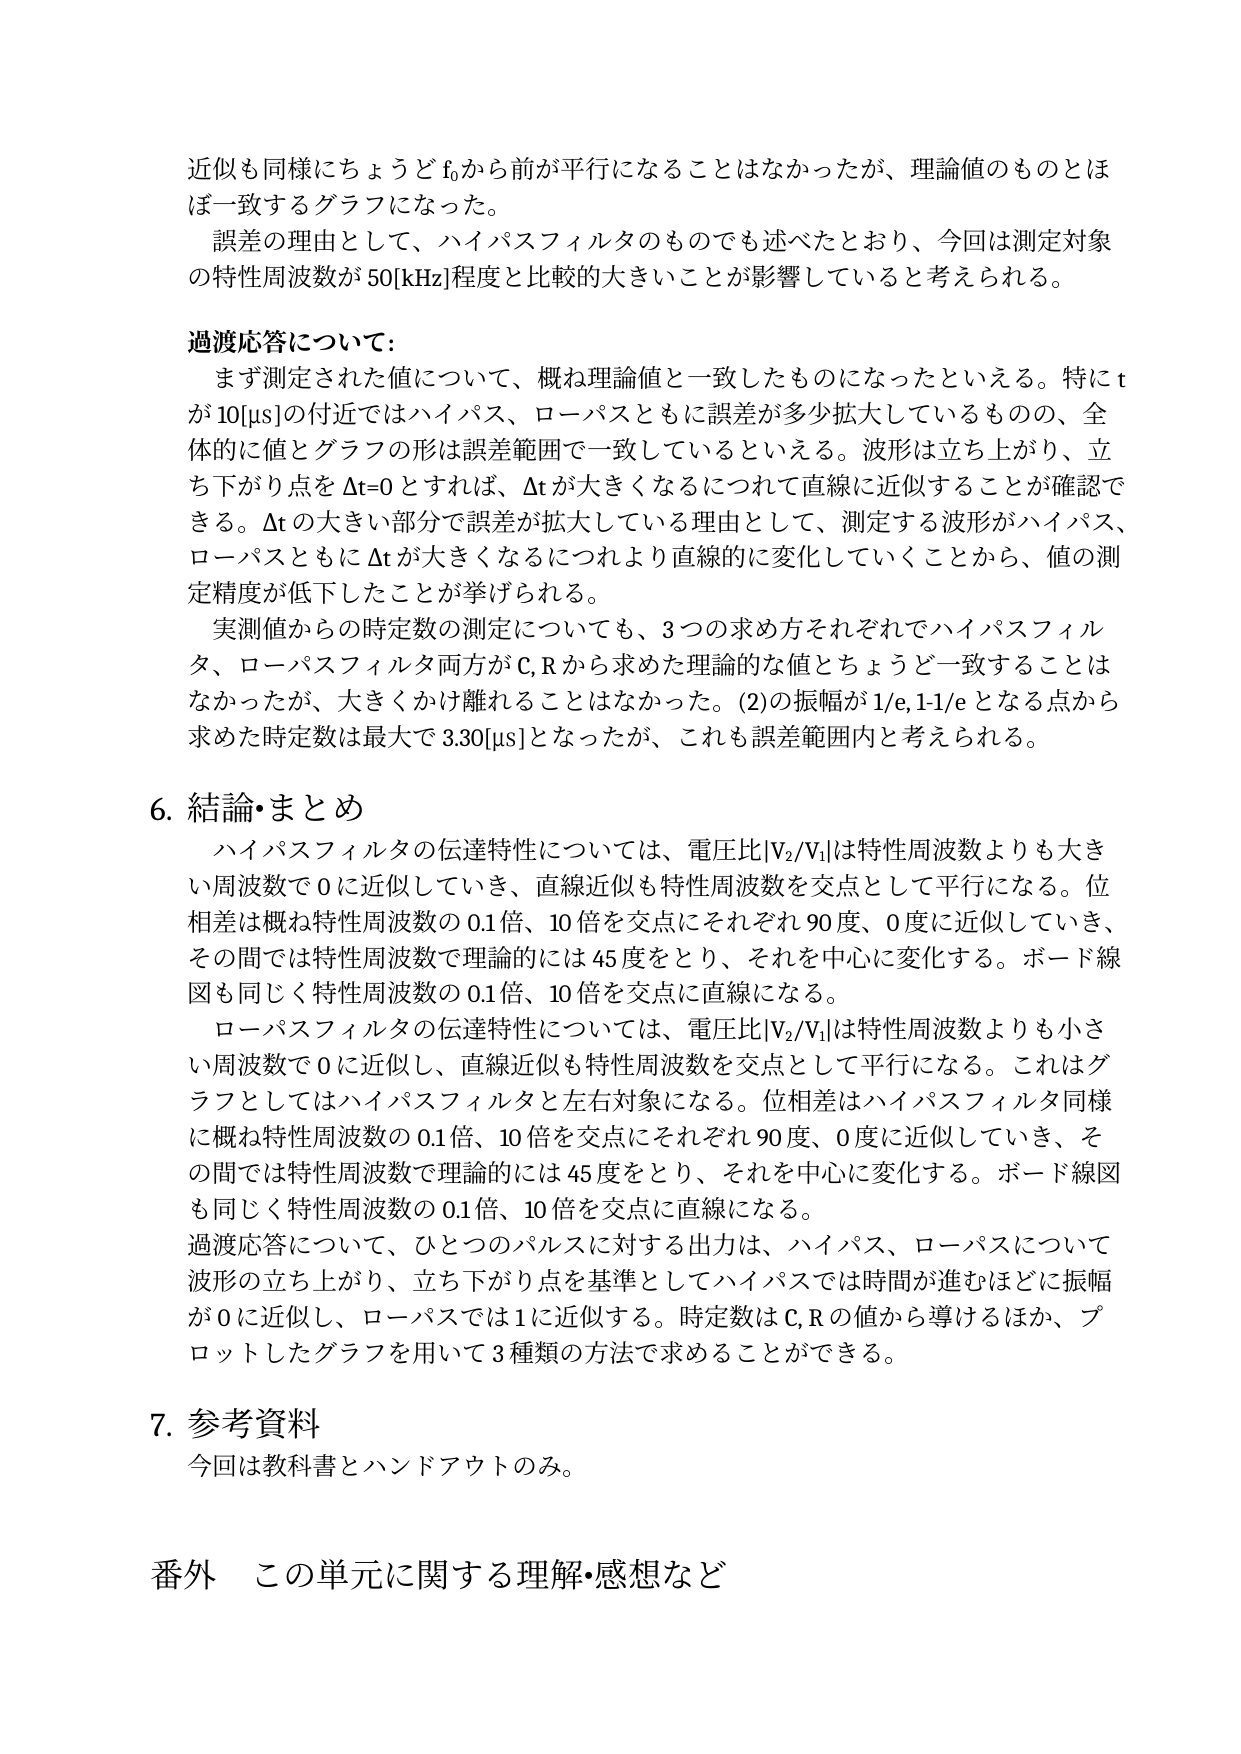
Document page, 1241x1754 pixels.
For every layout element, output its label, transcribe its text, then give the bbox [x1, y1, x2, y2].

text 誤差の理由として、ハイパスフィルタのものでも述べたとおり、今回は測定対象の特性周波数が50[kHz]程度と比較的大きいことが影響していると考えられる。 [187, 222, 1128, 294]
text まず測定された値について、概ね理論値と一致したものになったといえる。特にtが10[㎲]の付近ではハイパス、ローパスともに誤差が多少拡大しているものの、全体的に値とグラフの形は誤差範囲で一致しているといえる。波形は立ち上がり、立ち下がり点をΔt=0とすれば、Δtが大きくなるにつれて直線に近似することが確認できる。Δtの大きい部分で誤差が拡大している理由として、測定する波形がハイパス、ローパスともにΔtが大きくなるにつれより直線的に変化していくことから、値の測定精度が低下したことが挙げられる。 [187, 358, 1128, 610]
text 番外 この単元に関する理解•感想など [150, 1549, 1128, 1597]
text ハイパスフィルタの伝達特性については、電圧比|V2/V1|は特性周波数よりも大きい周波数で0に近似していき、直線近似も特性周波数を交点として平行になる。位相差は概ね特性周波数の0.1倍、10倍を交点にそれぞれ90度、0度に近似していき、その間では特性周波数で理論的には45度をとり、それを中心に変化する。ボード線図も同じく特性周波数の0.1倍、10倍を交点に直線になる。 [187, 830, 1128, 1010]
text 過渡応答について、ひとつのパルスに対する出力は、ハイパス、ローパスについて波形の立ち上がり、立ち下がり点を基準としてハイパスでは時間が進むほどに振幅が0に近似し、ローパスでは1に近似する。時定数はC, Rの値から導けるほか、プロットしたグラフを用いて3種類の方法で求めることができる。 [187, 1226, 1128, 1369]
list 結論•まとめ [150, 782, 1128, 830]
text ローパスフィルタの伝達特性については、電圧比|V2/V1|は特性周波数よりも小さい周波数で0に近似し、直線近似も特性周波数を交点として平行になる。これはグラフとしてはハイパスフィルタと左右対象になる。位相差はハイパスフィルタ同様に概ね特性周波数の0.1倍、10倍を交点にそれぞれ90度、0度に近似していき、その間では特性周波数で理論的には45度をとり、それを中心に変化する。ボード線図も同じく特性周波数の0.1倍、10倍を交点に直線になる。 [187, 1010, 1128, 1226]
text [187, 150, 1128, 222]
text 過渡応答について: [187, 322, 1128, 358]
text 実測値からの時定数の測定についても、3つの求め方それぞれでハイパスフィルタ、ローパスフィルタ両方がC, Rから求めた理論的な値とちょうど一致することはなかったが、大きくかけ離れることはなかった。(2)の振幅が1/e, 1-1/eとなる点から求めた時定数は最大で3.30[㎲]となったが、これも誤差範囲内と考えられる。 [187, 610, 1128, 754]
text 今回は教科書とハンドアウトのみ。 [187, 1446, 1128, 1482]
list 参考資料 [150, 1398, 1128, 1446]
